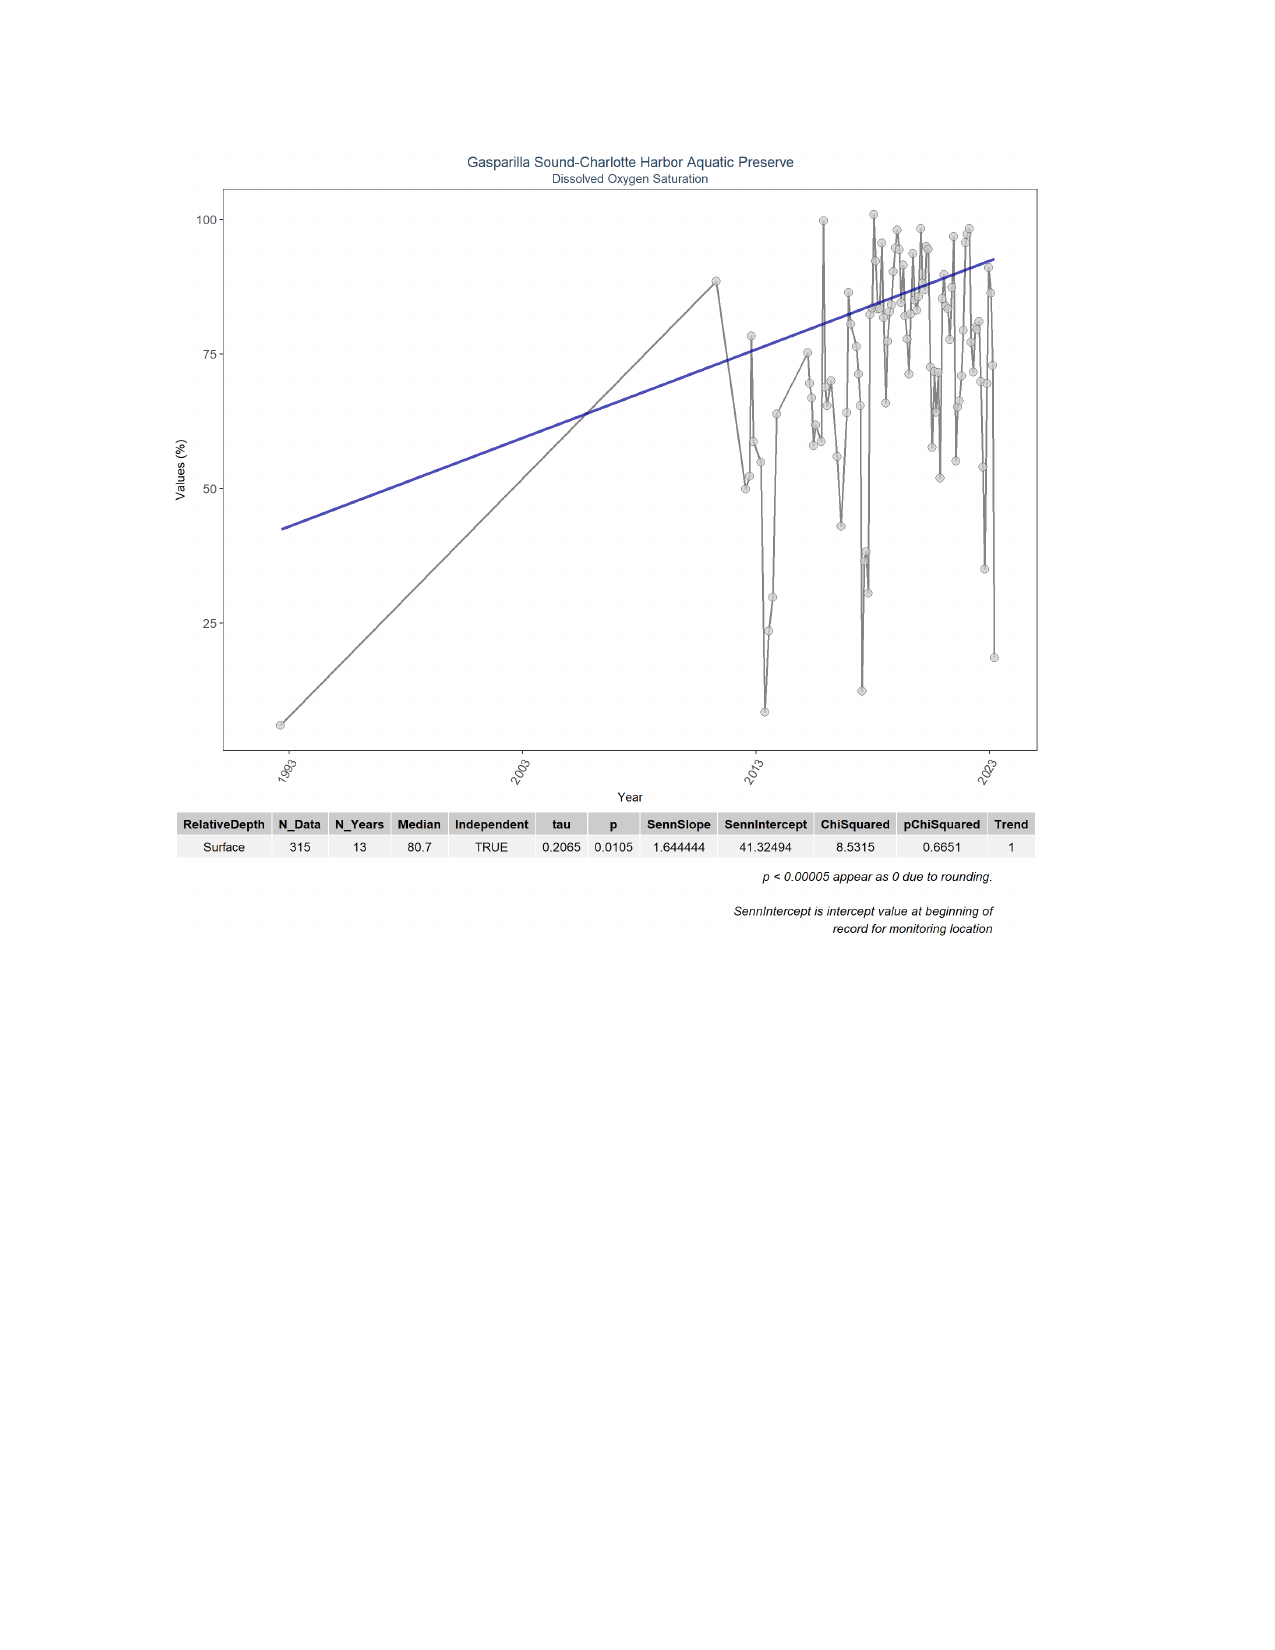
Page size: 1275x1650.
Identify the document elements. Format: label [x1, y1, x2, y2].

picture [168, 150, 1044, 938]
